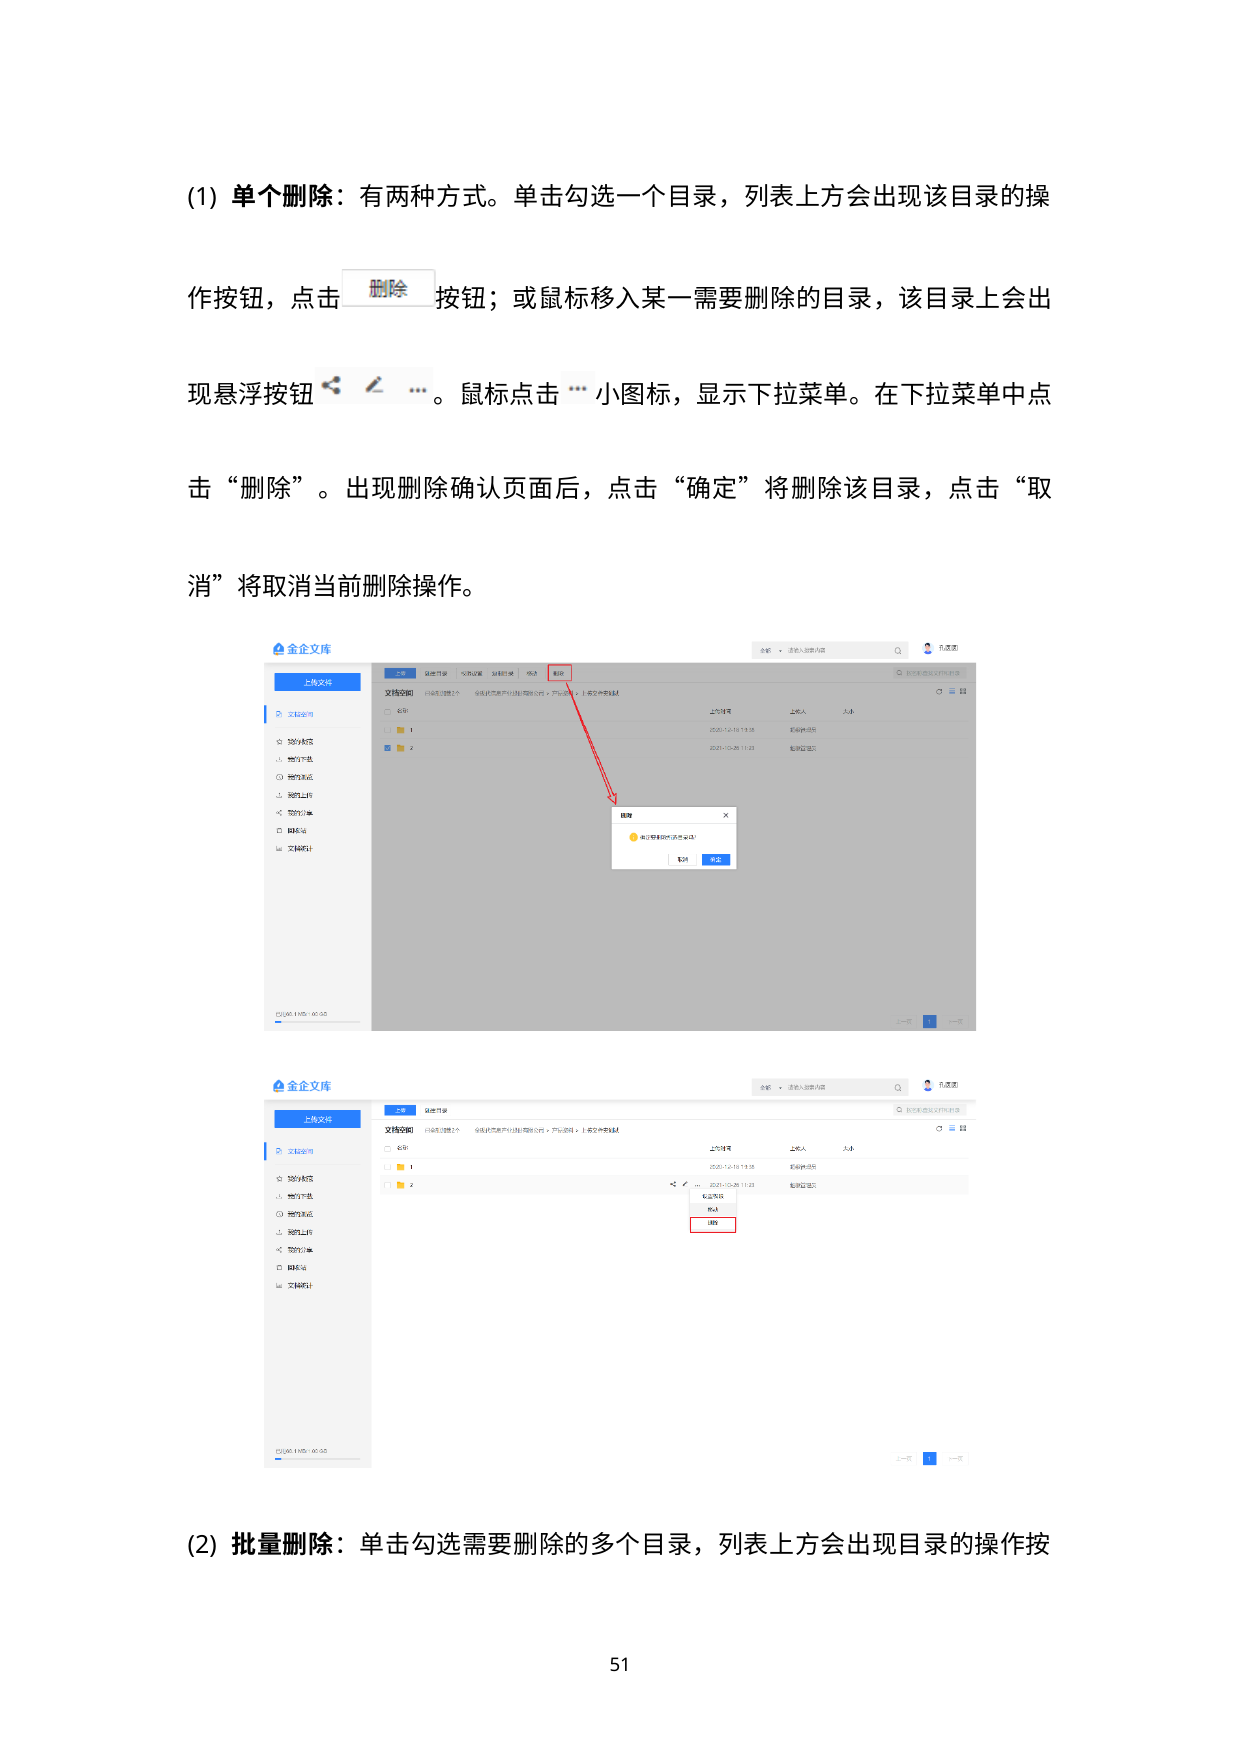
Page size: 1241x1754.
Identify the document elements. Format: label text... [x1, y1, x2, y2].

picture [560, 371, 596, 404]
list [187, 1510, 1053, 1575]
picture [341, 269, 436, 307]
picture [264, 1072, 977, 1468]
list 单个删除：有两种方式。单击勾选一个目录，列表上方会出现该目录的操作按钮，点击按钮；或鼠标移入某一需要删除的目录，该目录上会出现悬浮按钮。鼠标点击小图标，显示下拉菜单。在下拉菜单中点击“删除”。出现删除确认页面后，点击“确定”将删除该目录，点击“取消”将取消当前删除操作。 [187, 162, 1053, 617]
picture [264, 635, 977, 1031]
picture [314, 367, 434, 404]
